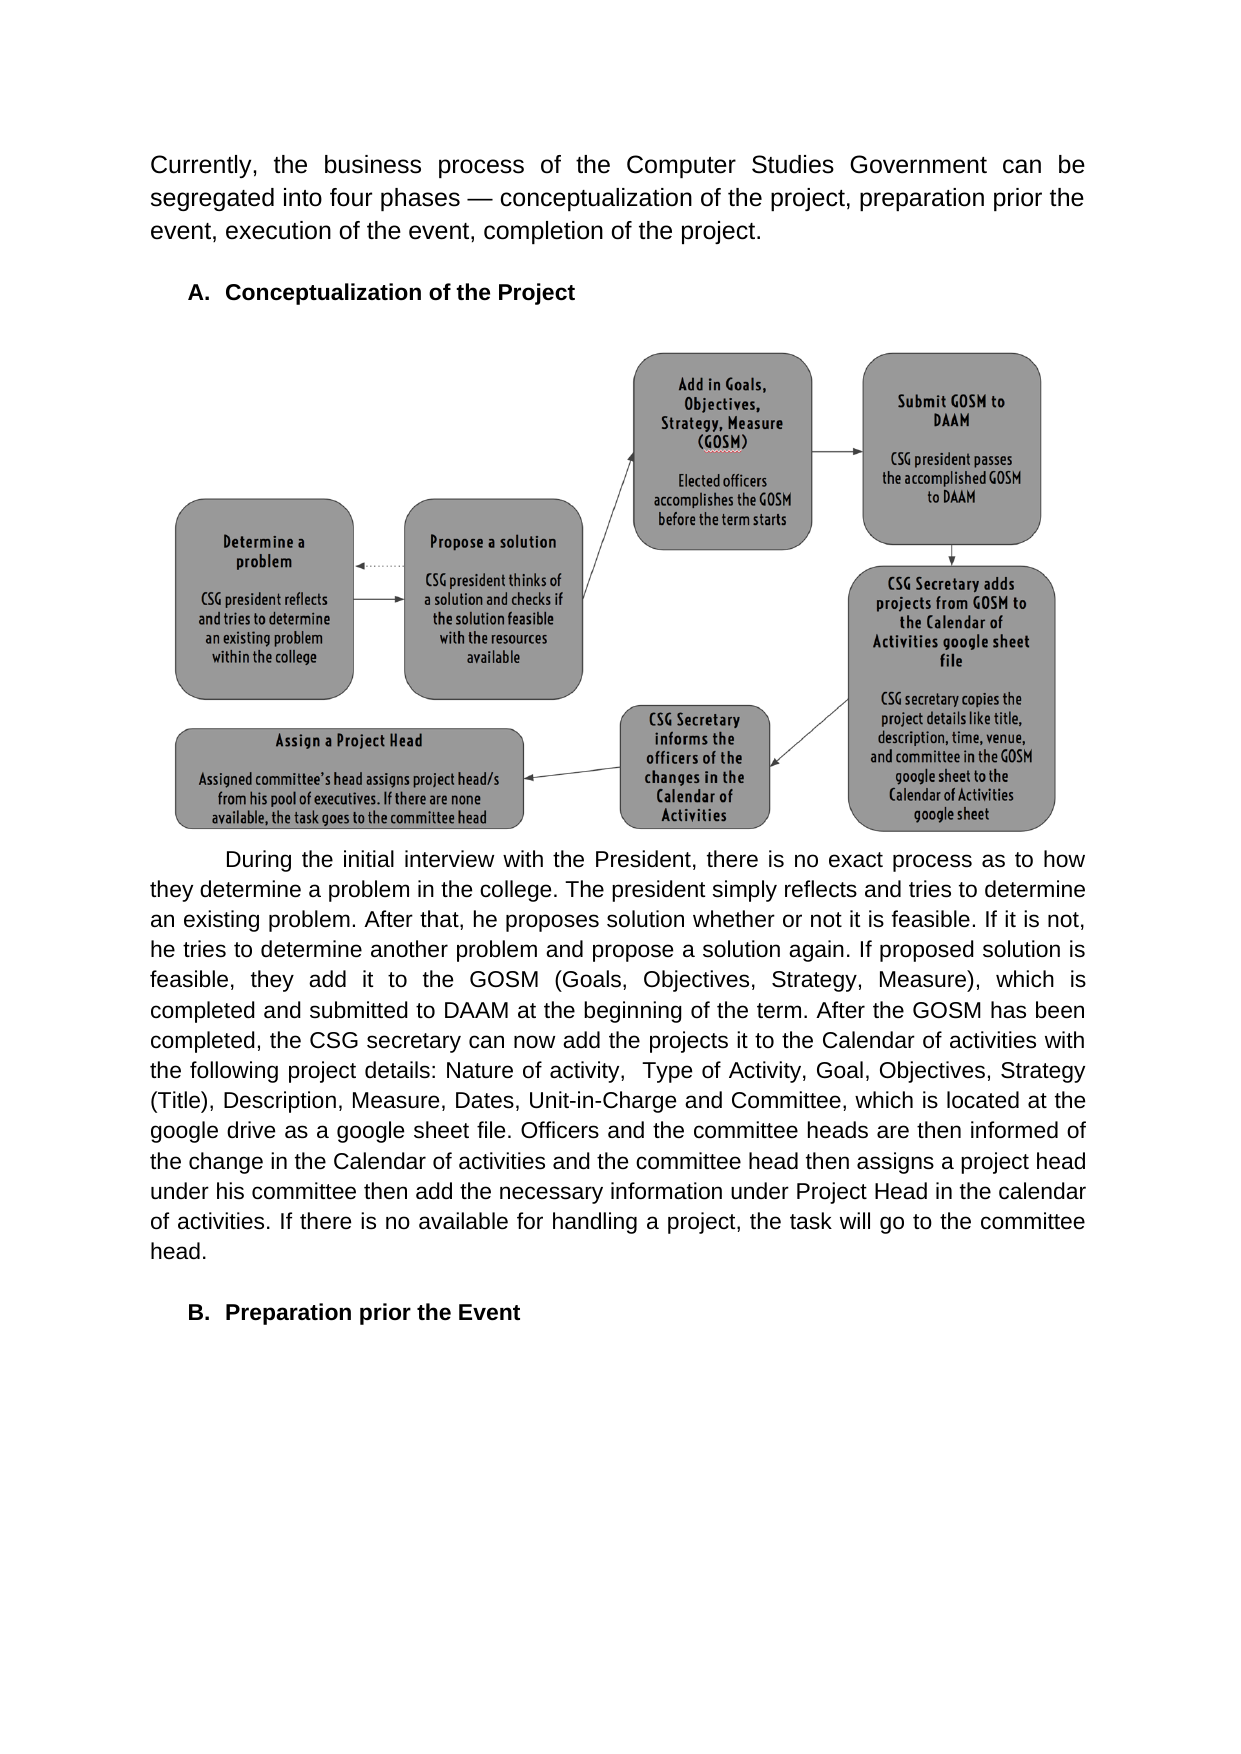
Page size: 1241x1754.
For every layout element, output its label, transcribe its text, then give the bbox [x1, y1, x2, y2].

text Currently, the business process of the Computer Studies Government can be segregated into four phases — conceptualization of the project, preparation prior the event, execution of the event, completion of the project. [150, 150, 1087, 245]
picture [150, 339, 1087, 842]
text B. Preparation prior the Event [187, 1299, 1087, 1325]
text During the initial interview with the President, there is no exact process as to how they determine a problem in the college. The president simply reflects and tries to determine an existing problem. After that, he proposes solution whether or not it is feasible. If it is not, he tries to determine another problem and propose a solution again. If proposed solution is feasible, they add it to the GOSM (Goals, Objectives, Strategy, Measure), which is completed and submitted to DAAM at the beginning of the term. After the GOSM has been completed, the CSG secretary can now add the projects it to the Calendar of activities with the following project details: Nature of activity, Type of Activity, Goal, Objectives, Strategy (Title), Description, Measure, Dates, Unit-in-Charge and Committee, which is located at the google drive as a google sheet file. Officers and the committee heads are then informed of the change in the Calendar of activities and the committee head then assigns a project head under his committee then add the necessary information under Project Head in the calendar of activities. If there is no available for handling a project, the task will go to the committee head. [150, 846, 1087, 1265]
text A. Conceptualization of the Project [187, 279, 1087, 306]
